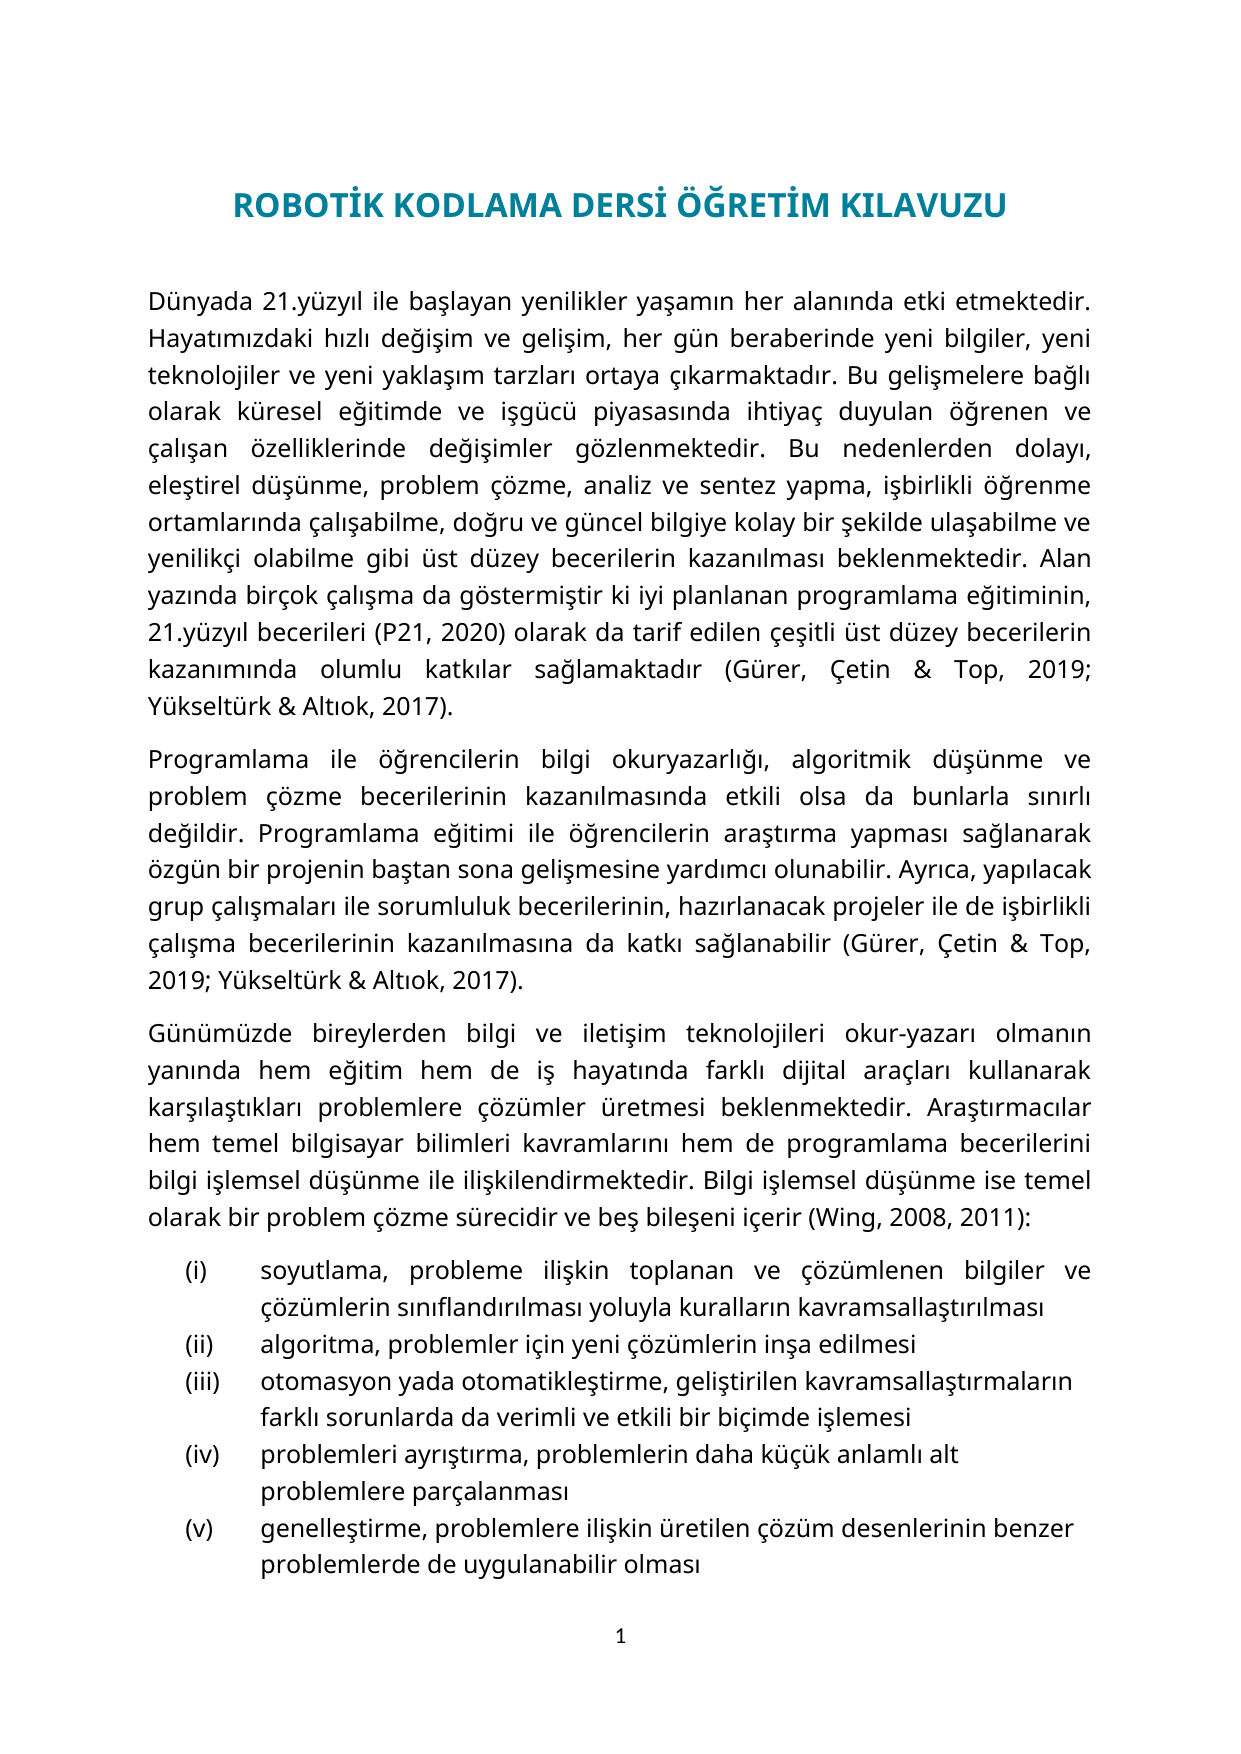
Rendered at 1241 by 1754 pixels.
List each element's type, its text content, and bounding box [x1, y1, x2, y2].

list soyutlama, probleme ilişkin toplanan ve çözümlenen bilgiler ve çözümlerin sınıflandırılması yoluyla kuralların kavramsallaştırılması [185, 1253, 1092, 1324]
text Dünyada 21.yüzyıl ile başlayan yenilikler yaşamın her alanında etki etmektedir. Hayatımızdaki hızlı değişim ve gelişim, her gün beraberinde yeni bilgiler, yeni teknolojiler ve yeni yaklaşım tarzları ortaya çıkarmaktadır. Bu gelişmelere bağlı olarak küresel eğitimde ve işgücü piyasasında ihtiyaç duyulan öğrenen ve çalışan özelliklerinde değişimler gözlenmektedir. Bu nedenlerden dolayı, eleştirel düşünme, problem çözme, analiz ve sentez yapma, işbirlikli öğrenme ortamlarında çalışabilme, doğru ve güncel bilgiye kolay bir şekilde ulaşabilme ve yenilikçi olabilme gibi üst düzey becerilerin kazanılması beklenmektedir. Alan yazında birçok çalışma da göstermiştir ki iyi planlanan programlama eğitiminin, 21.yüzyıl becerileri (P21, 2020) olarak da tarif edilen çeşitli üst düzey becerilerin kazanımında olumlu katkılar sağlamaktadır (Gürer, Çetin & Top, 2019; Yükseltürk & Altıok, 2017). [148, 284, 1092, 722]
text Programlama ile öğrencilerin bilgi okuryazarlığı, algoritmik düşünme ve problem çözme becerilerinin kazanılmasında etkili olsa da bunlarla sınırlı değildir. Programlama eğitimi ile öğrencilerin araştırma yapması sağlanarak özgün bir projenin baştan sona gelişmesine yardımcı olunabilir. Ayrıca, yapılacak grup çalışmaları ile sorumluluk becerilerinin, hazırlanacak projeler ile de işbirlikli çalışma becerilerinin kazanılmasına da katkı sağlanabilir (Gürer, Çetin & Top, 2019; Yükseltürk & Altıok, 2017). [148, 742, 1092, 996]
list otomasyon yada otomatikleştirme, geliştirilen kavramsallaştırmaların farklı sorunlarda da verimli ve etkili bir biçimde işlemesi [185, 1363, 1092, 1434]
list genelleştirme, problemlere ilişkin üretilen çözüm desenlerinin benzer problemlerde de uygulanabilir olması [185, 1510, 1092, 1581]
text Günümüzde bireylerden bilgi ve iletişim teknolojileri okur-yazarı olmanın yanında hem eğitim hem de iş hayatında farklı dijital araçları kullanarak karşılaştıkları problemlere çözümler üretmesi beklenmektedir. Araştırmacılar hem temel bilgisayar bilimleri kavramlarını hem de programlama becerilerini bilgi işlemsel düşünme ile ilişkilendirmektedir. Bilgi işlemsel düşünme ise temel olarak bir problem çözme sürecidir ve beş bileşeni içerir (Wing, 2008, 2011): [148, 1016, 1092, 1234]
text ROBOTİK KODLAMA DERSİ ÖĞRETİM KILAVUZU [148, 181, 1092, 227]
list problemleri ayrıştırma, problemlerin daha küçük anlamlı alt problemlere parçalanması [185, 1437, 1092, 1508]
list algoritma, problemler için yeni çözümlerin inşa edilmesi [185, 1327, 1092, 1361]
